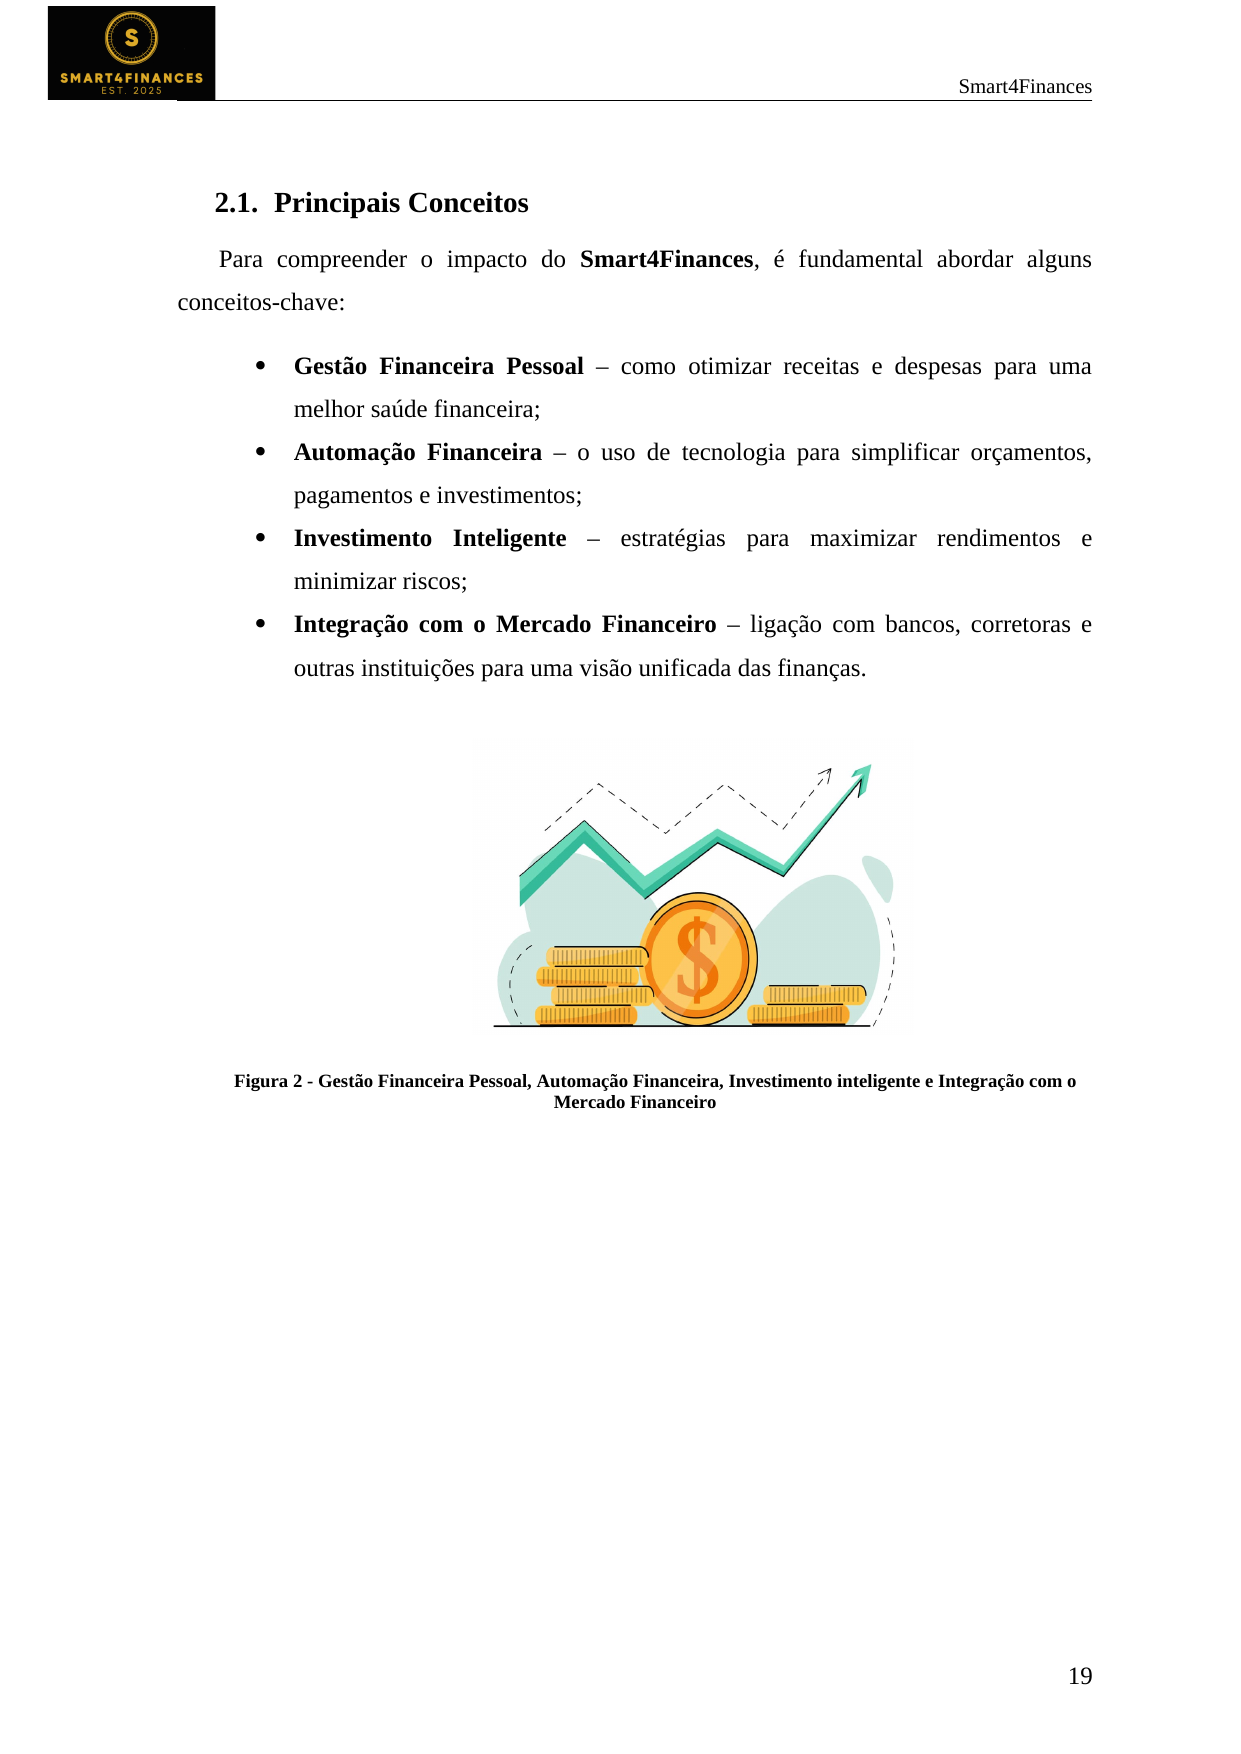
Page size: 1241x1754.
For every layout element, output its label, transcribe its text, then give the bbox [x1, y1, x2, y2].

picture [47, 6, 216, 100]
list Automação Financeira – o uso de tecnologia para simplificar orçamentos, pagamentos e investimentos; [256, 437, 1092, 509]
list Gestão Financeira Pessoal – como otimizar receitas e despesas para uma melhor saúde financeira; [256, 351, 1092, 423]
picture [471, 738, 915, 1035]
subtitle Principais Conceitos [214, 185, 1092, 219]
list Investimento Inteligente – estratégias para maximizar rendimentos e minimizar riscos; [256, 523, 1092, 595]
list Integração com o Mercado Financeiro – ligação com bancos, corretoras e outras instituições para uma visão unificada das finanças. [256, 609, 1092, 681]
text Para compreender o impacto do Smart4Finances, é fundamental abordar alguns conceitos-chave: [177, 244, 1092, 316]
